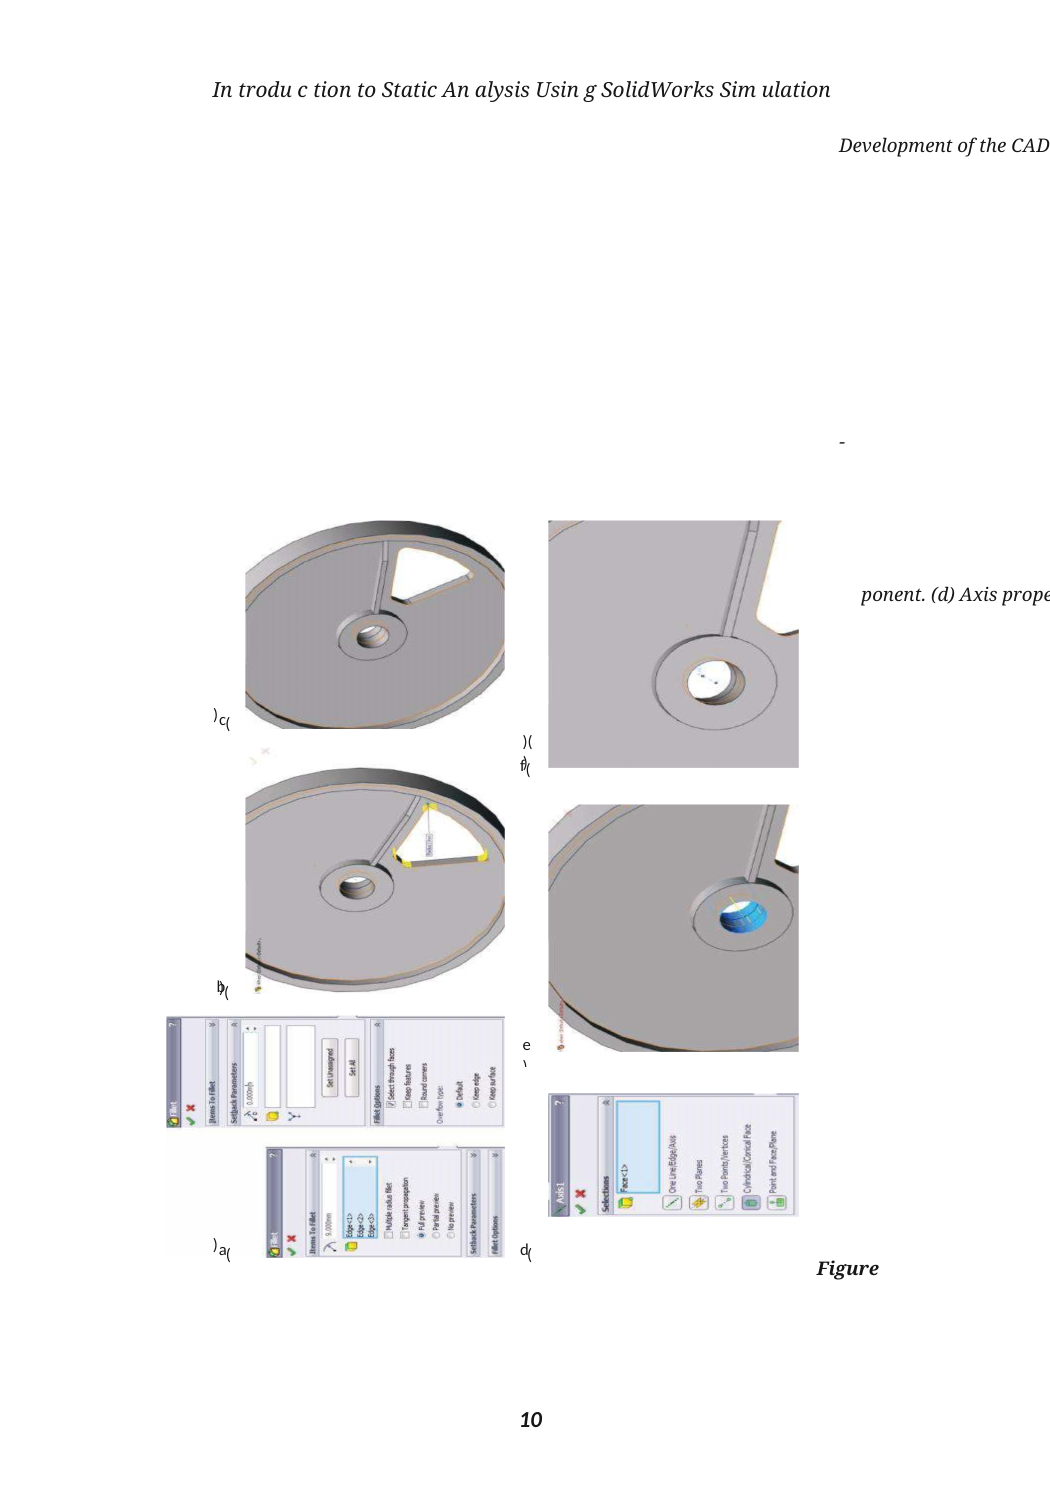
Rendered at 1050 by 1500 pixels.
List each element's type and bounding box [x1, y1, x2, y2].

picture [549, 1094, 798, 1216]
picture [549, 805, 799, 1051]
picture [549, 521, 798, 767]
picture [167, 1016, 505, 1257]
picture [246, 748, 504, 993]
picture [246, 521, 504, 729]
